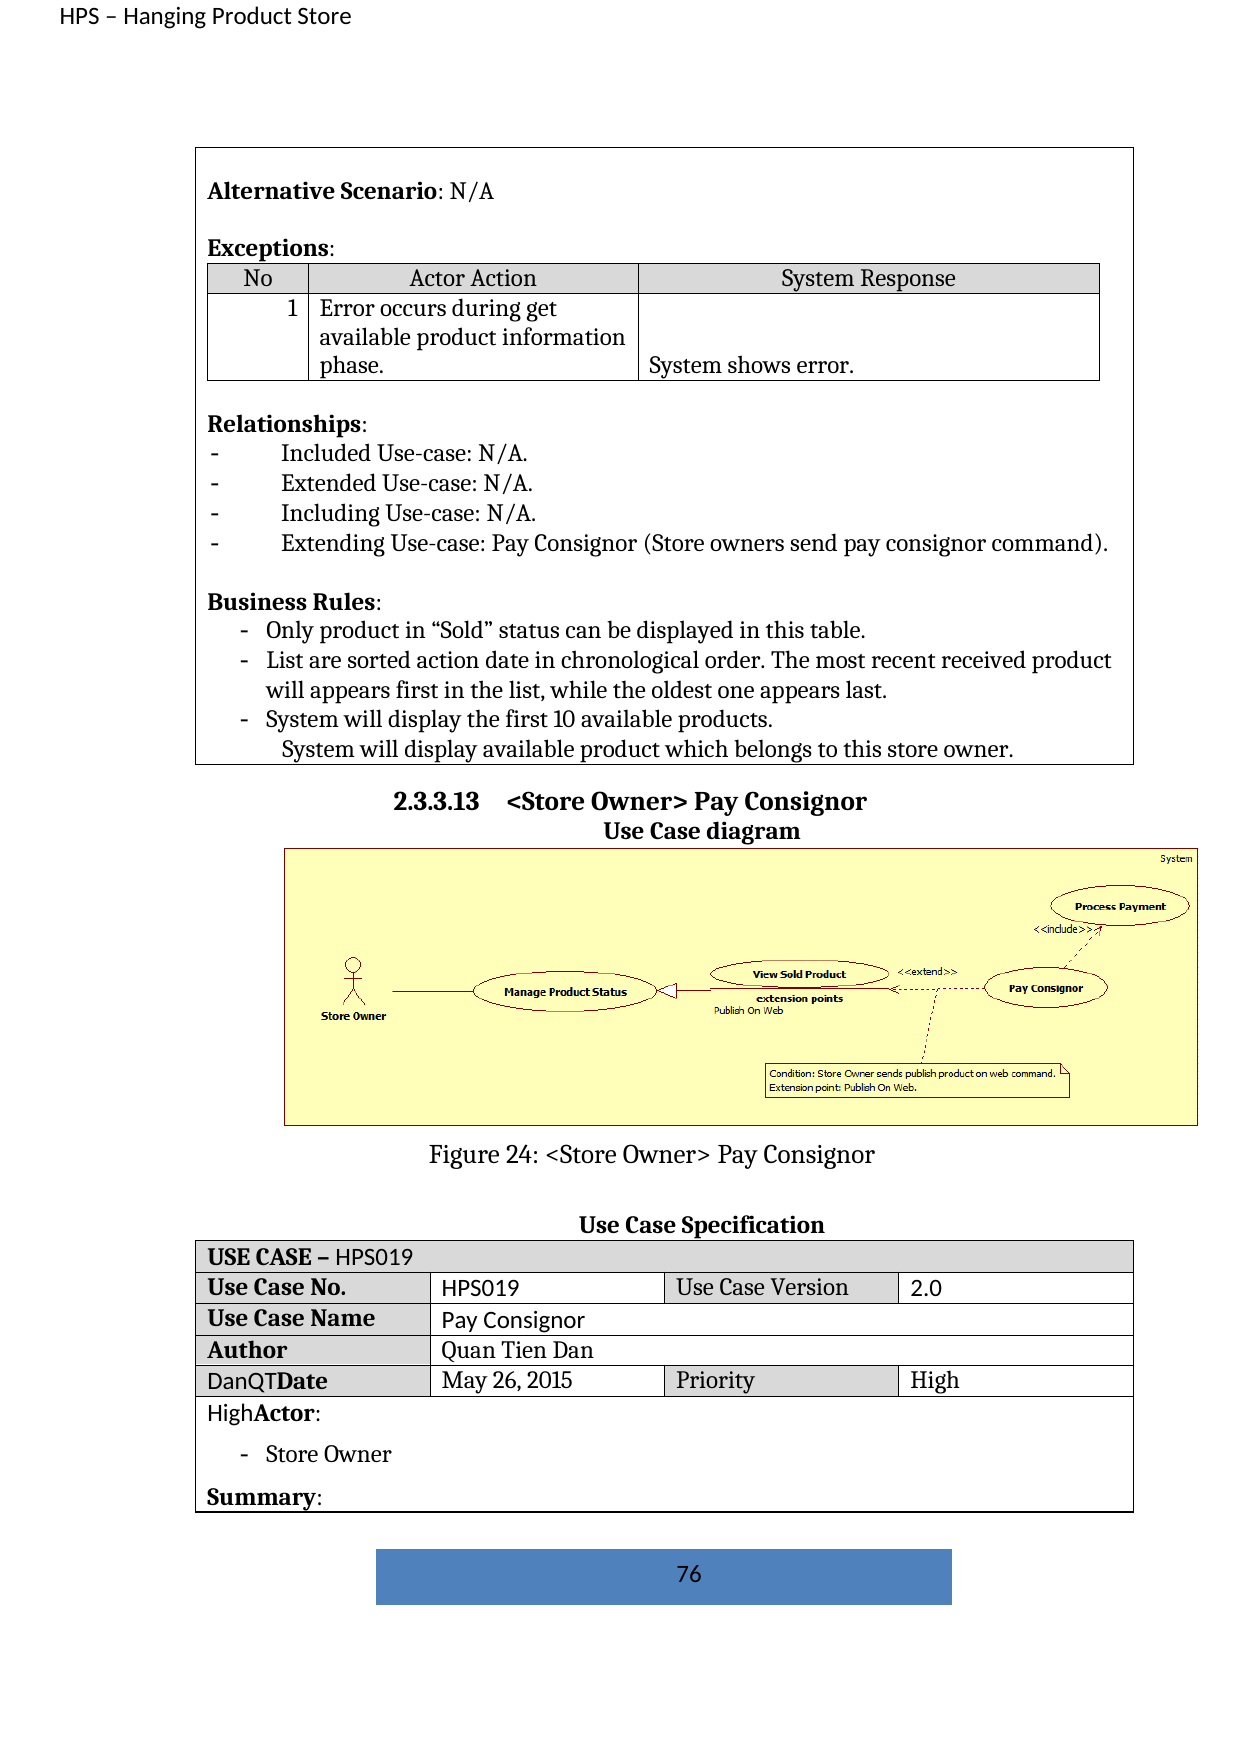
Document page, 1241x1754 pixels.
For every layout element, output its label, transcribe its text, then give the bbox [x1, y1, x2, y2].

picture [282, 845, 1199, 1127]
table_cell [196, 148, 1133, 764]
subtitle <Store Owner> Pay Consignor [393, 786, 1122, 817]
table_cell Date [196, 1366, 430, 1396]
text Figure 24: <Store Owner> Pay Consignor [428, 1139, 1122, 1170]
table_header USE CASE – [196, 1241, 1133, 1272]
table_cell Use Case No. [196, 1273, 430, 1303]
list Use Case Specification [282, 1211, 1122, 1240]
table_cell Use Case Name [196, 1304, 430, 1335]
list Use Case diagram [282, 817, 1122, 845]
table_cell Author [196, 1336, 430, 1364]
table_cell Use Case Version [665, 1273, 898, 1303]
table_cell Priority [665, 1366, 898, 1396]
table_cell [196, 1397, 1133, 1511]
